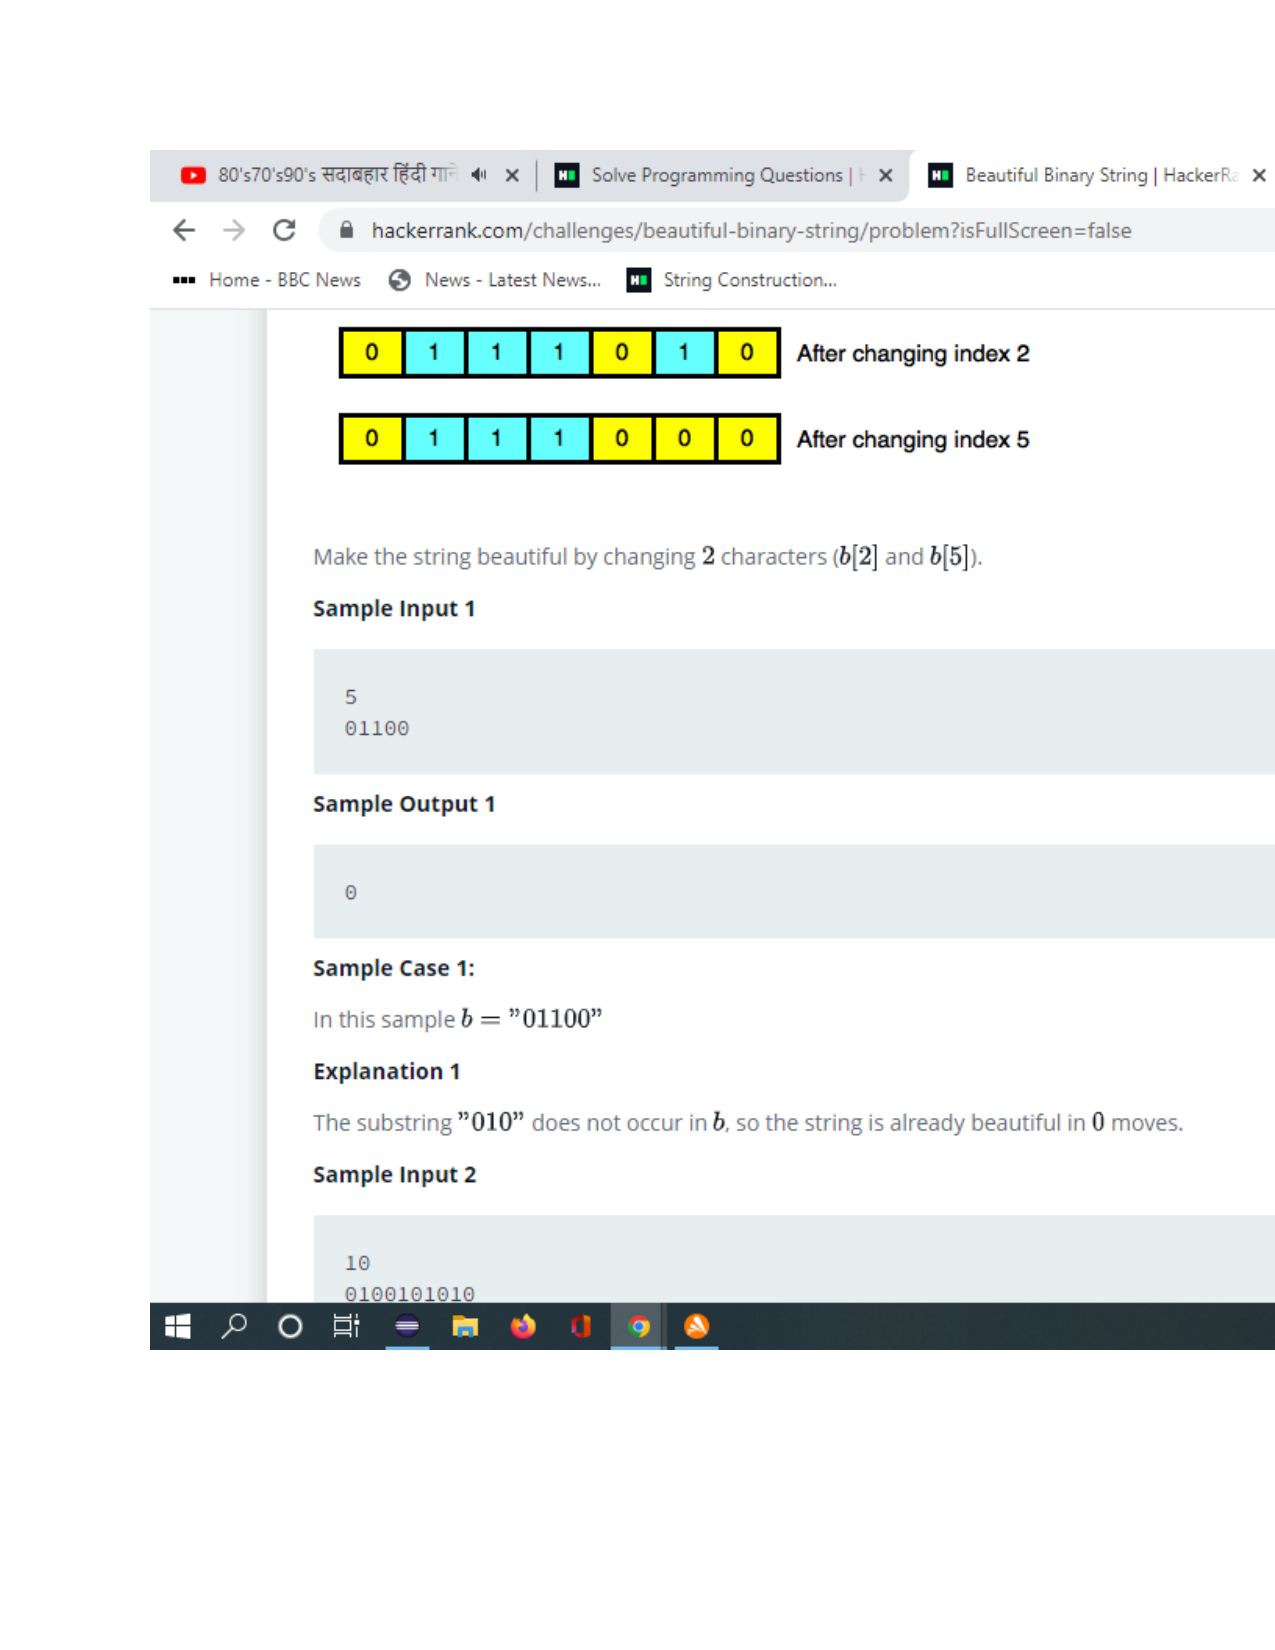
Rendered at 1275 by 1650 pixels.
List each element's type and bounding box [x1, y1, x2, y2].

picture [150, 150, 1275, 1350]
